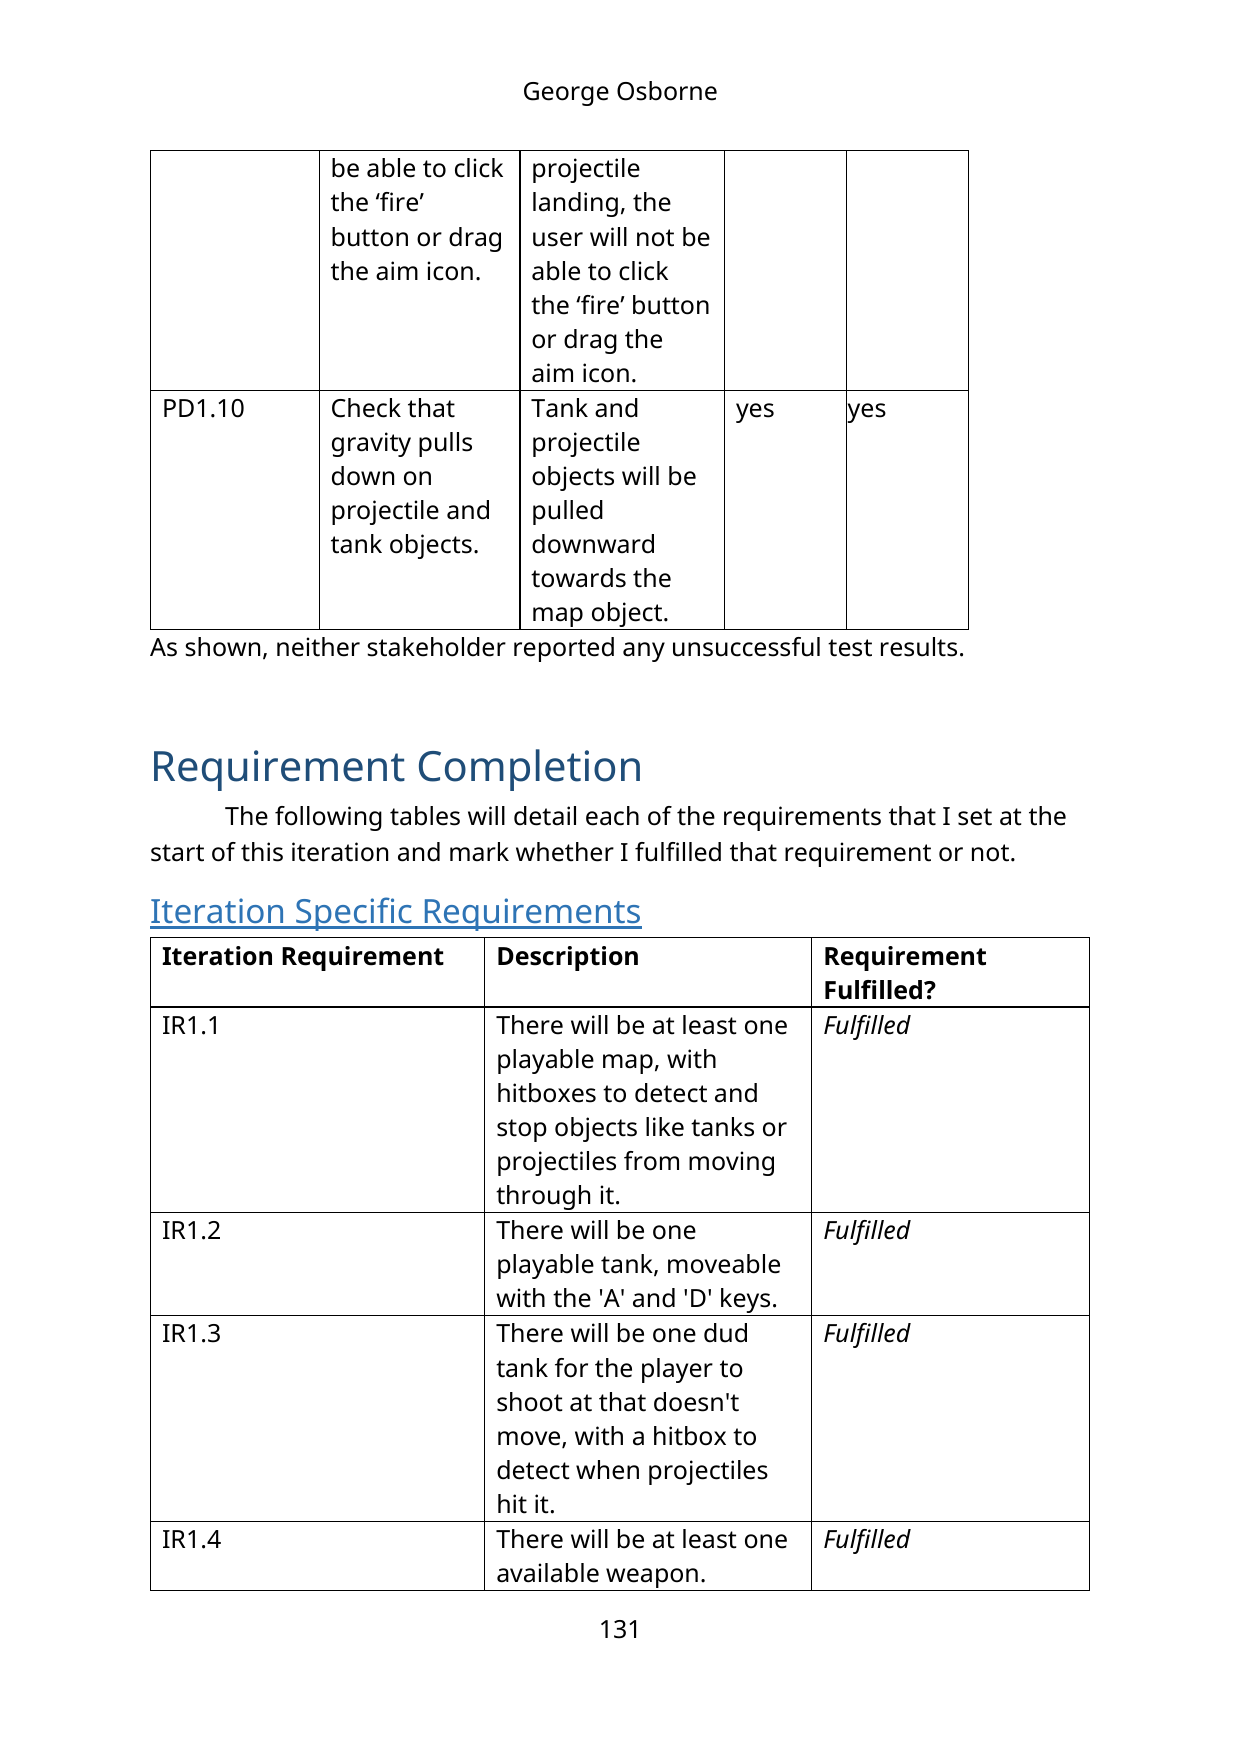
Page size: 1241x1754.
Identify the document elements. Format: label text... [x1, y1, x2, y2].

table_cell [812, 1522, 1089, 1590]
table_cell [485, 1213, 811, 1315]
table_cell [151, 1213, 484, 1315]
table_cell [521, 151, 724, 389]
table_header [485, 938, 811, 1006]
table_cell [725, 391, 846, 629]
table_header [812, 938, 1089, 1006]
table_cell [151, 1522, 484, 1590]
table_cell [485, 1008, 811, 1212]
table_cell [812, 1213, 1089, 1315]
subtitle Requirement Completion [150, 737, 1090, 794]
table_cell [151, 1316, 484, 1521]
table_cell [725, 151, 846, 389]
text The following tables will detail each of the requirements that I set at the start of this iteration and mark whether I fulfilled that requirement or not. [150, 798, 1090, 869]
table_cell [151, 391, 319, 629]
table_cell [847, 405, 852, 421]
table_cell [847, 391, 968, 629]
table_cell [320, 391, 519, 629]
subtitle Iteration Specific Requirements [150, 888, 1090, 934]
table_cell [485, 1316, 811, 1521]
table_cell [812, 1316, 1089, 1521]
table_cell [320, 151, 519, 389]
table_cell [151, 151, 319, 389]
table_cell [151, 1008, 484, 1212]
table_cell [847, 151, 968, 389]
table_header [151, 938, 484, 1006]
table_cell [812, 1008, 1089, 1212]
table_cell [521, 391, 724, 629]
text As shown, neither stakeholder reported any unsuccessful test results. [150, 630, 1090, 664]
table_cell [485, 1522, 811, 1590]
